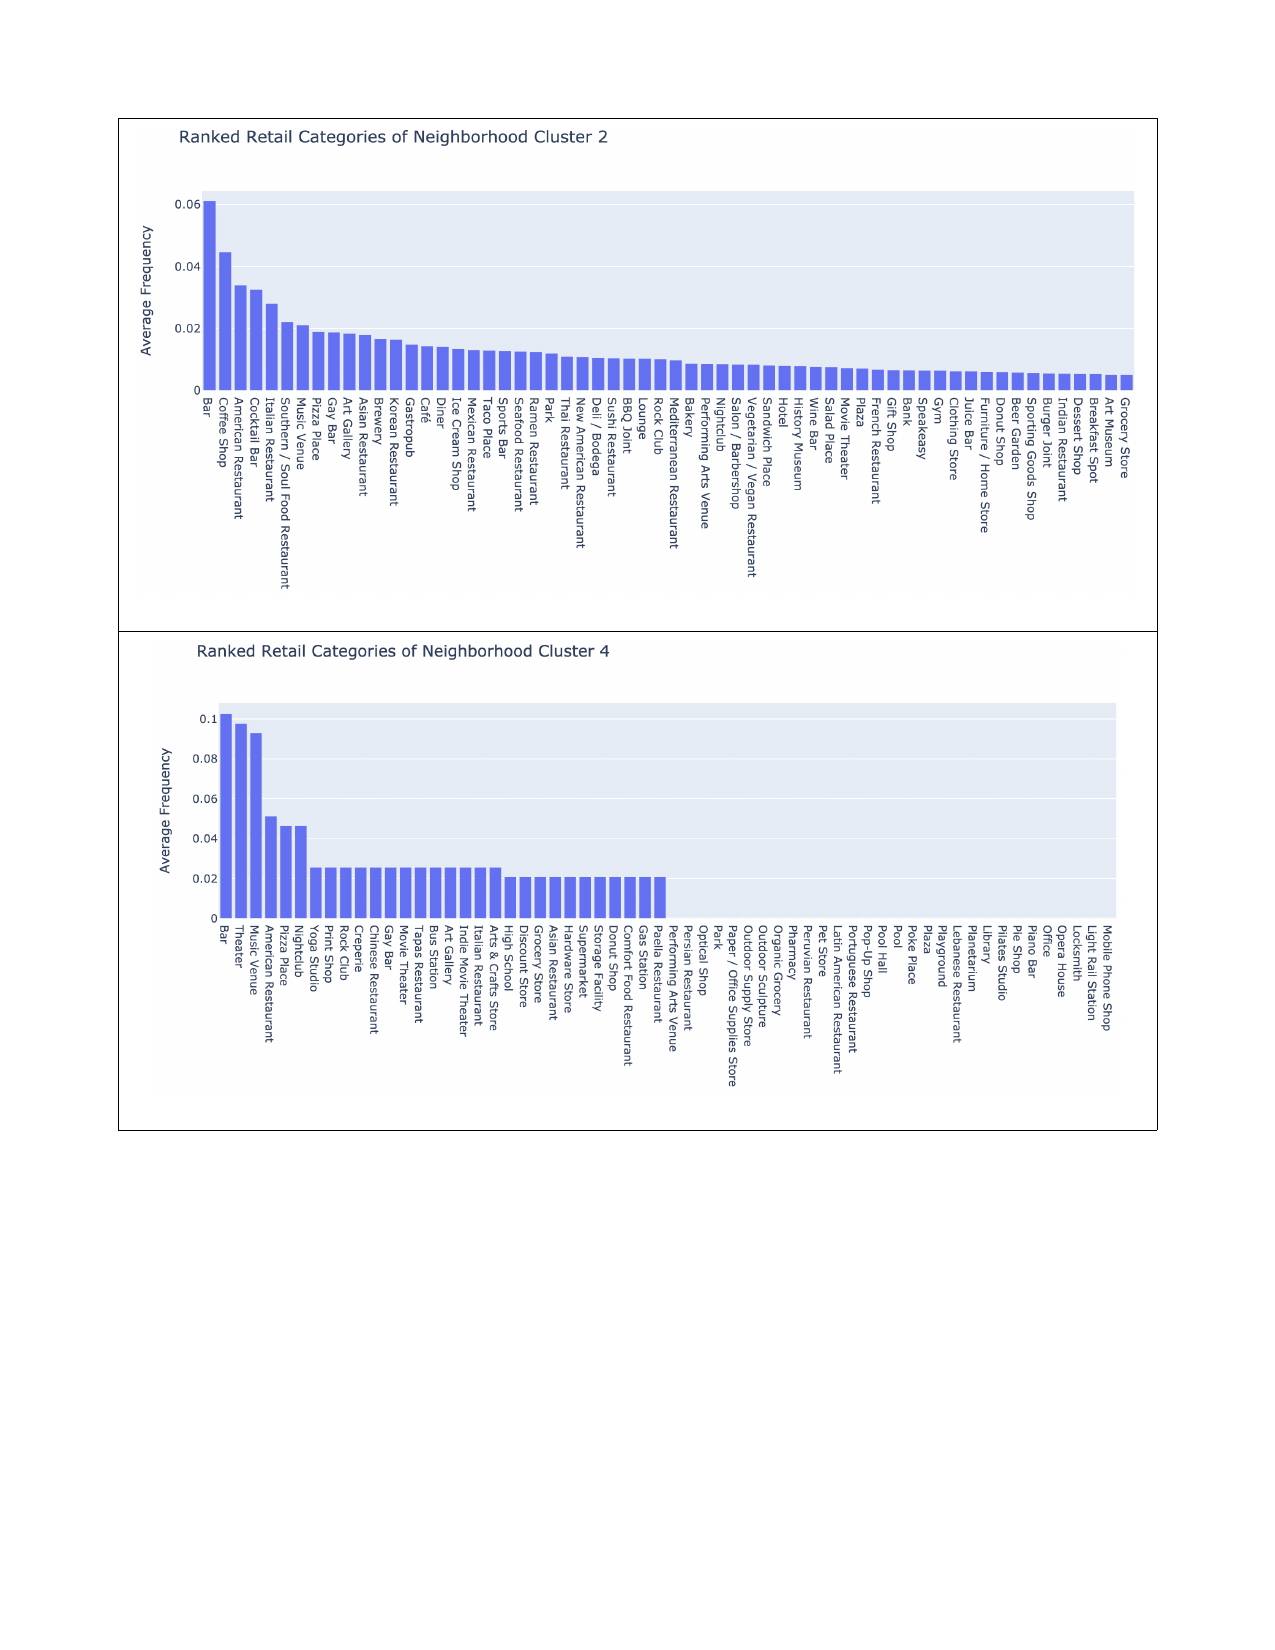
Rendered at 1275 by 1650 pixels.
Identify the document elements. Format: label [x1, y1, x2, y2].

table_cell [119, 632, 1157, 1129]
table_cell [119, 119, 1157, 631]
picture [150, 637, 1125, 1095]
picture [134, 124, 1141, 597]
